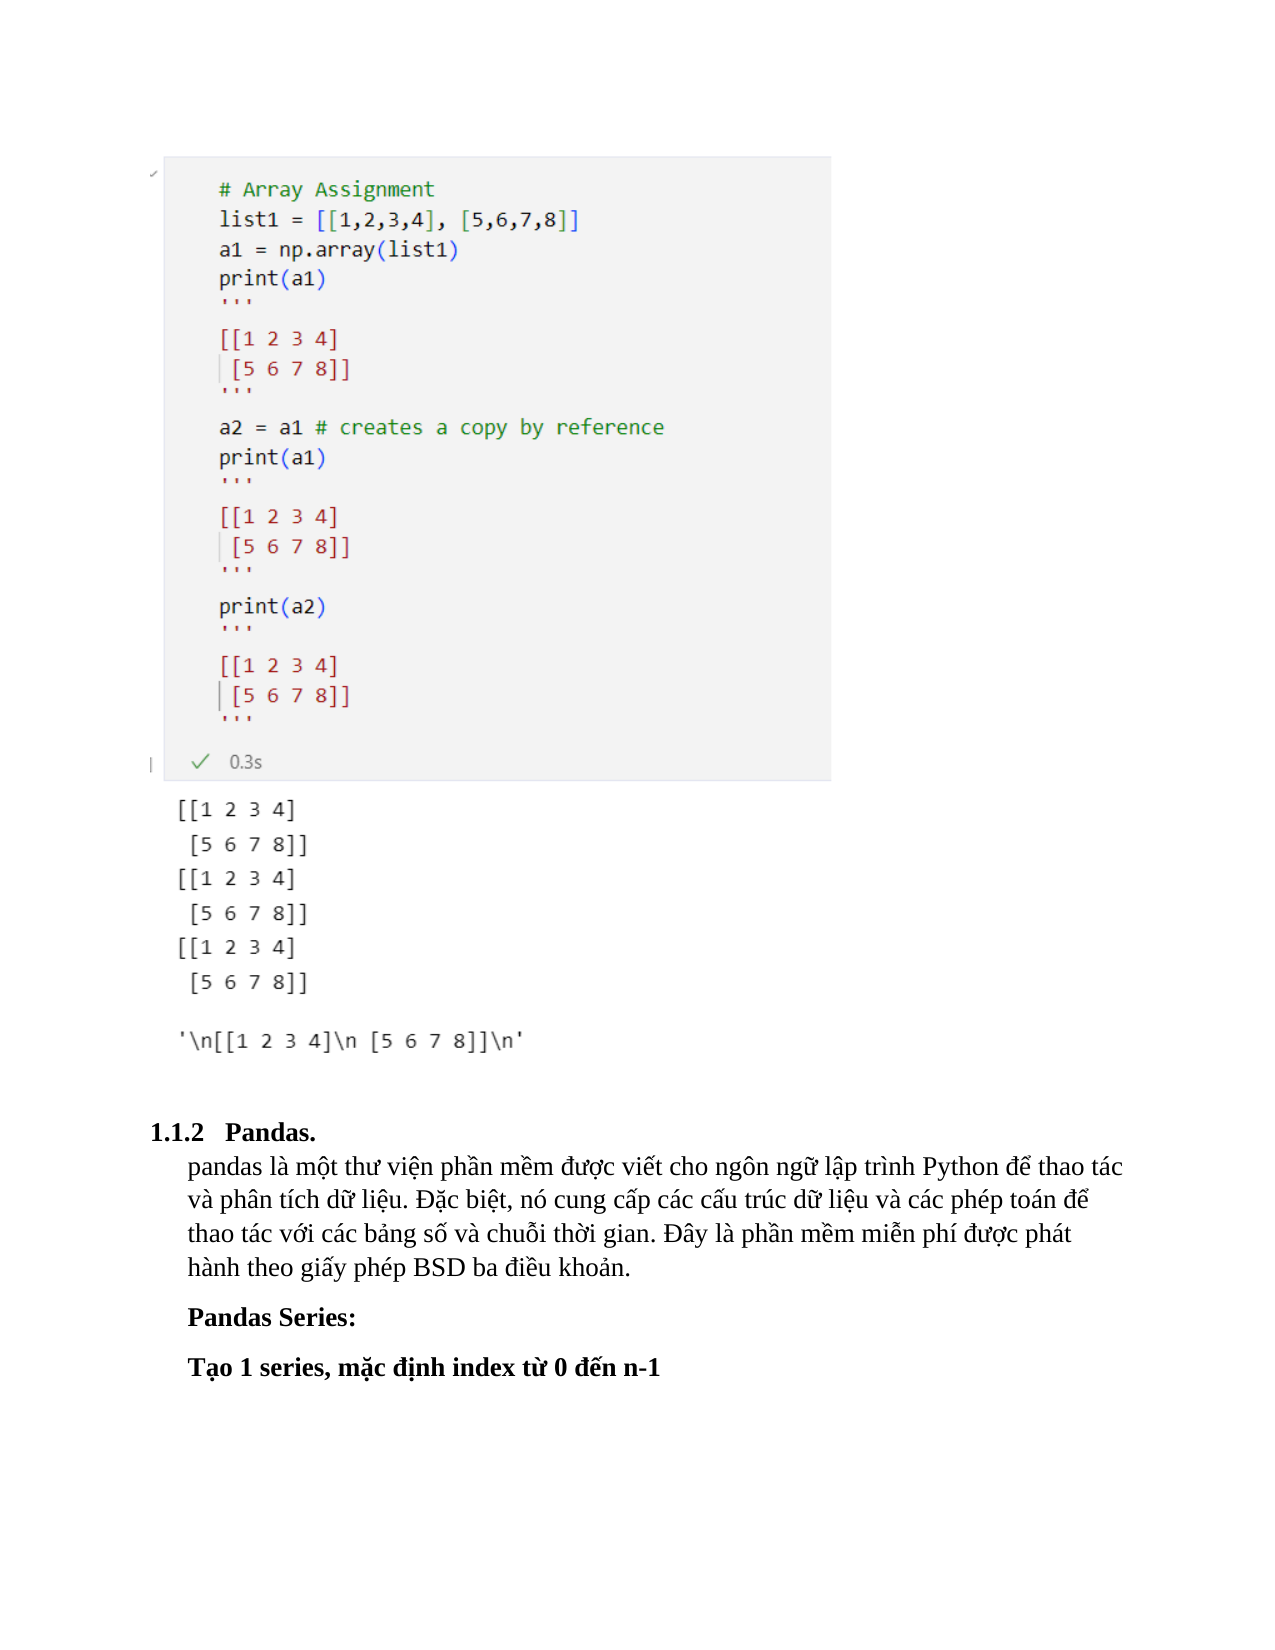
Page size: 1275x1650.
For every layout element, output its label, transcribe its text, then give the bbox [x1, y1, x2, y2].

subtitle Pandas. [150, 1116, 1125, 1148]
picture [150, 150, 832, 1098]
text pandas là một thư viện phần mềm được viết cho ngôn ngữ lập trình Python để thao tác và phân tích dữ liệu. Đặc biệt, nó cung cấp các cấu trúc dữ liệu và các phép toán để thao tác với các bảng số và chuỗi thời gian. Đây là phần mềm miễn phí được phát hành theo giấy phép BSD ba điều khoản. [187, 1150, 1125, 1282]
text Pandas Series: [187, 1301, 1125, 1332]
text Tạo 1 series, mặc định index từ 0 đến n-1 [187, 1351, 1125, 1382]
